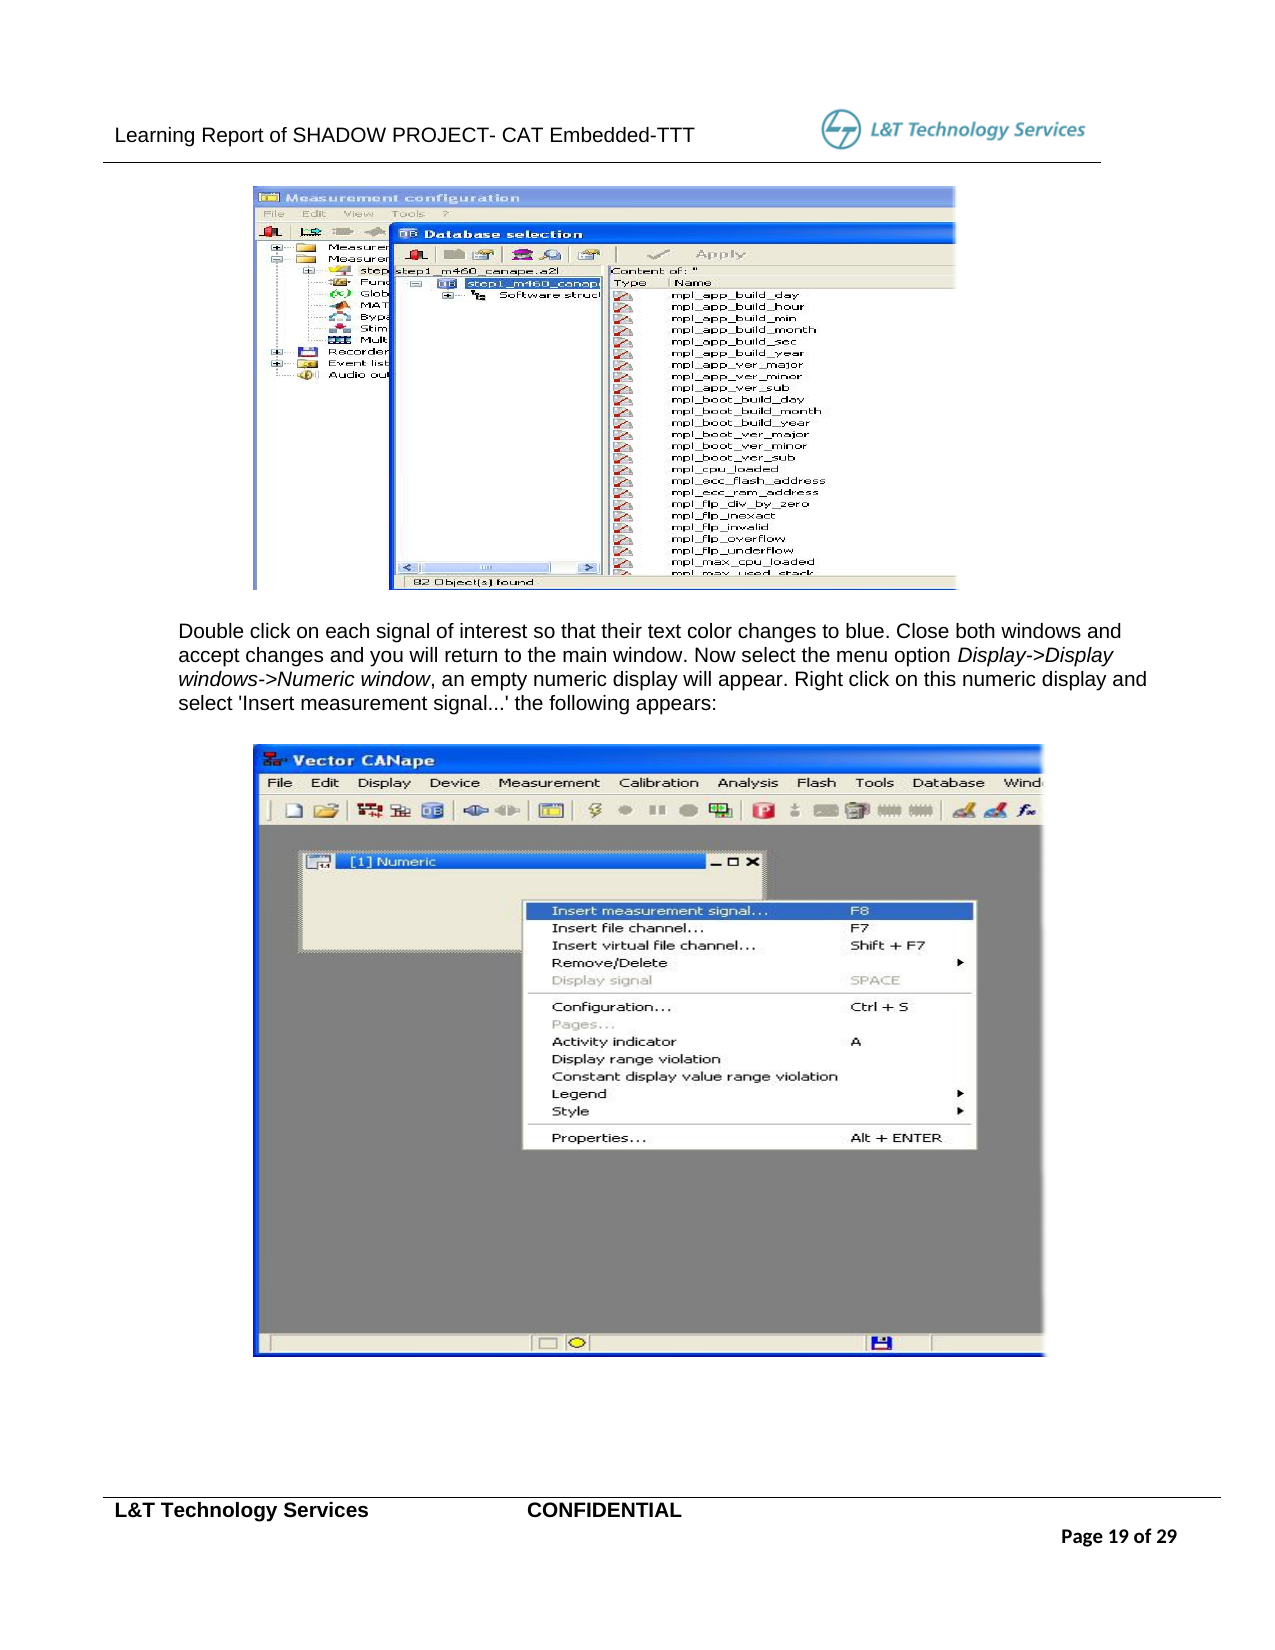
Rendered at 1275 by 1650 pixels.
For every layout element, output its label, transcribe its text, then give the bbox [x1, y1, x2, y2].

picture [253, 186, 962, 590]
picture [253, 744, 1050, 1357]
text Double click on each signal of interest so that their text color changes to blue. Close both windows and accept changes and you will return to the main window. Now select the menu option Display->Display windows->Numeric window, an empty numeric display will appear. Right click on this numeric display and select 'Insert measurement signal...' the following appears: [178, 619, 1162, 715]
